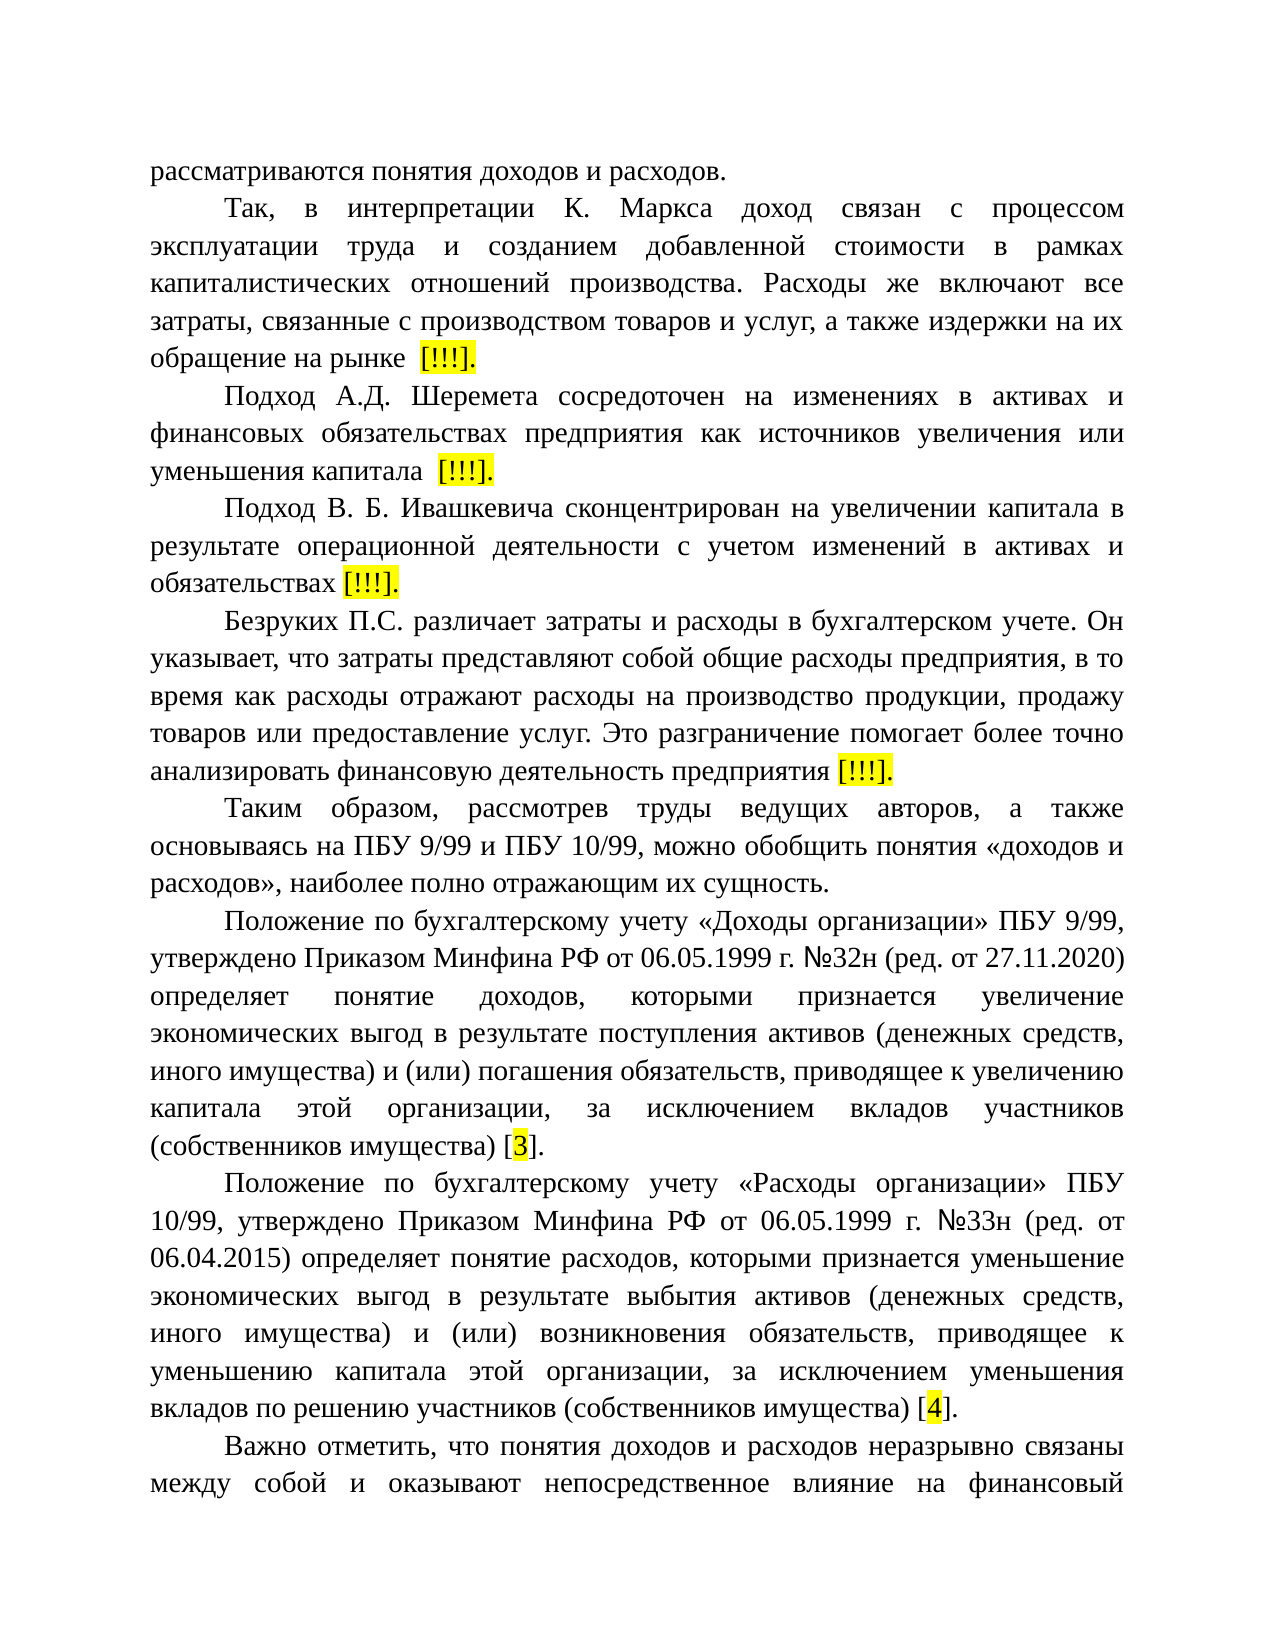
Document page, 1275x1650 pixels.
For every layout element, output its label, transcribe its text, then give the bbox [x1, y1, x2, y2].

text Положение по бухгалтерскому учету «Доходы организации» ПБУ 9/99, утверждено Приказом Минфина РФ от 06.05.1999 г. №32н (ред. от 27.11.2020) определяет понятие доходов, которыми признается увеличение экономических выгод в результате поступления активов (денежных средств, иного имущества) и (или) погашения обязательств, приводящее к увеличению капитала этой организации, за исключением вкладов участников (собственников имущества) [3]. [150, 900, 1125, 1162]
text Так, в интерпретации К. Маркса доход связан с процессом эксплуатации труда и созданием добавленной стоимости в рамках капиталистических отношений производства. Расходы же включают все затраты, связанные с производством товаров и услуг, а также издержки на их обращение на рынке [!!!]. [150, 187, 1125, 375]
text Положение по бухгалтерскому учету «Расходы организации» ПБУ 10/99, утверждено Приказом Минфина РФ от 06.05.1999 г. №33н (ред. от 06.04.2015) определяет понятие расходов, которыми признается уменьшение экономических выгод в результате выбытия активов (денежных средств, иного имущества) и (или) возникновения обязательств, приводящее к уменьшению капитала этой организации, за исключением уменьшения вкладов по решению участников (собственников имущества) [4]. [150, 1162, 1125, 1425]
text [150, 150, 1125, 187]
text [150, 1425, 1125, 1500]
text Таким образом, рассмотрев труды ведущих авторов, а также основываясь на ПБУ 9/99 и ПБУ 10/99, можно обобщить понятия «доходов и расходов», наиболее полно отражающим их сущность. [150, 787, 1125, 900]
text Подход В. Б. Ивашкевича сконцентрирован на увеличении капитала в результате операционной деятельности с учетом изменений в активах и обязательствах [!!!]. [150, 487, 1125, 600]
text Подход А.Д. Шеремета сосредоточен на изменениях в активах и финансовых обязательствах предприятия как источников увеличения или уменьшения капитала [!!!]. [150, 375, 1125, 487]
text Безруких П.С. различает затраты и расходы в бухгалтерском учете. Он указывает, что затраты представляют собой общие расходы предприятия, в то время как расходы отражают расходы на производство продукции, продажу товаров или предоставление услуг. Это разграничение помогает более точно анализировать финансовую деятельность предприятия [!!!]. [150, 600, 1125, 787]
